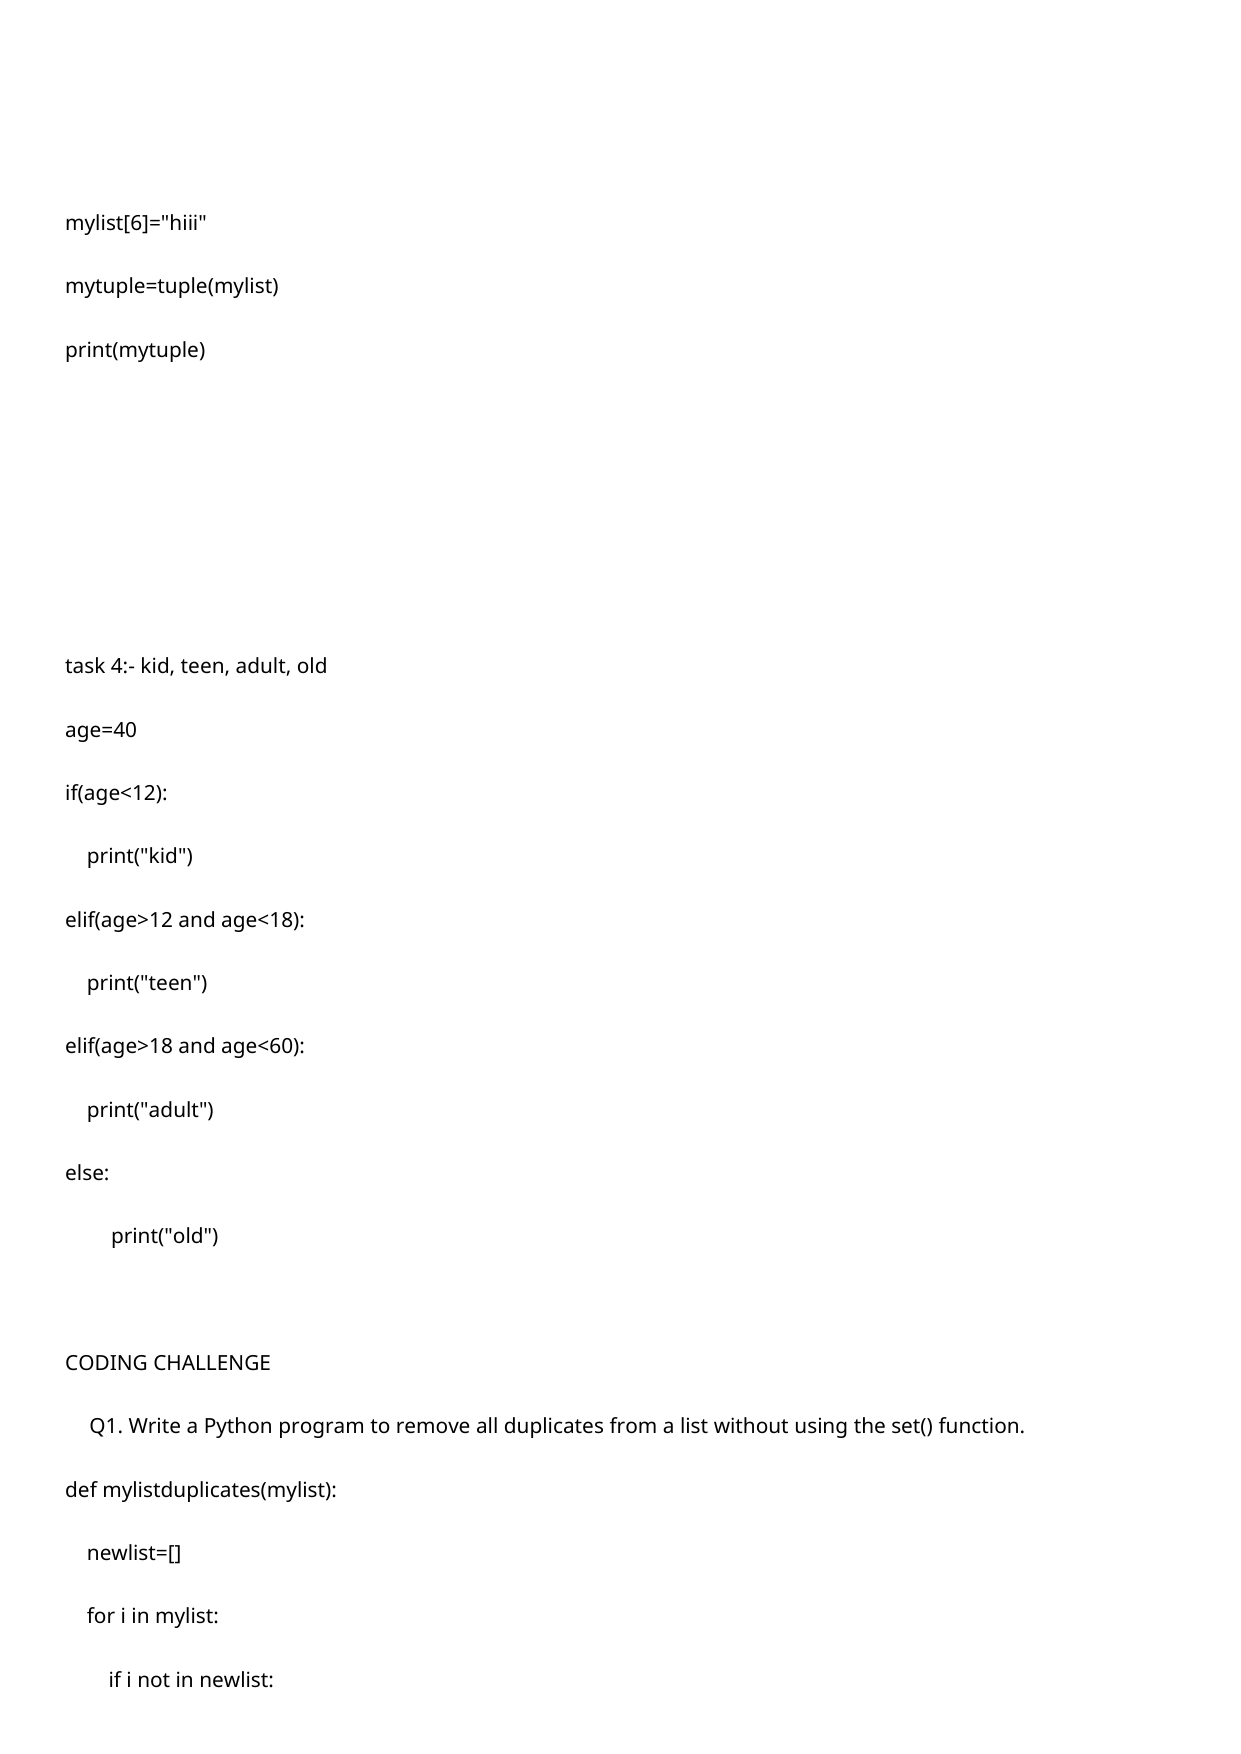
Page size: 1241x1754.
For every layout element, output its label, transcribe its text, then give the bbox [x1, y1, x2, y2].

text print("old") [89, 1222, 1046, 1250]
text elif(age>12 and age<18): [65, 905, 1046, 933]
text mylist[6]="hiii" [65, 208, 1046, 237]
text def mylistduplicates(mylist): [65, 1475, 1046, 1503]
text Q1. Write a Python program to remove all duplicates from a list without using the set() function. [89, 1412, 1046, 1440]
text print(mytuple) [65, 335, 1046, 363]
text age=40 [65, 715, 1046, 743]
text newlist=[] [65, 1538, 1046, 1567]
text print("teen") [65, 968, 1046, 997]
text for i in mylist: [65, 1602, 1046, 1630]
text mytuple=tuple(mylist) [65, 272, 1046, 300]
text if(age<12): [65, 778, 1046, 807]
text print("kid") [65, 842, 1046, 870]
text if i not in newlist: [65, 1665, 1046, 1693]
text CODING CHALLENGE [65, 1348, 1046, 1377]
text print("adult") [65, 1095, 1046, 1123]
text else: [65, 1158, 1046, 1187]
text elif(age>18 and age<60): [65, 1032, 1046, 1060]
text task 4:- kid, teen, adult, old [65, 652, 1046, 680]
